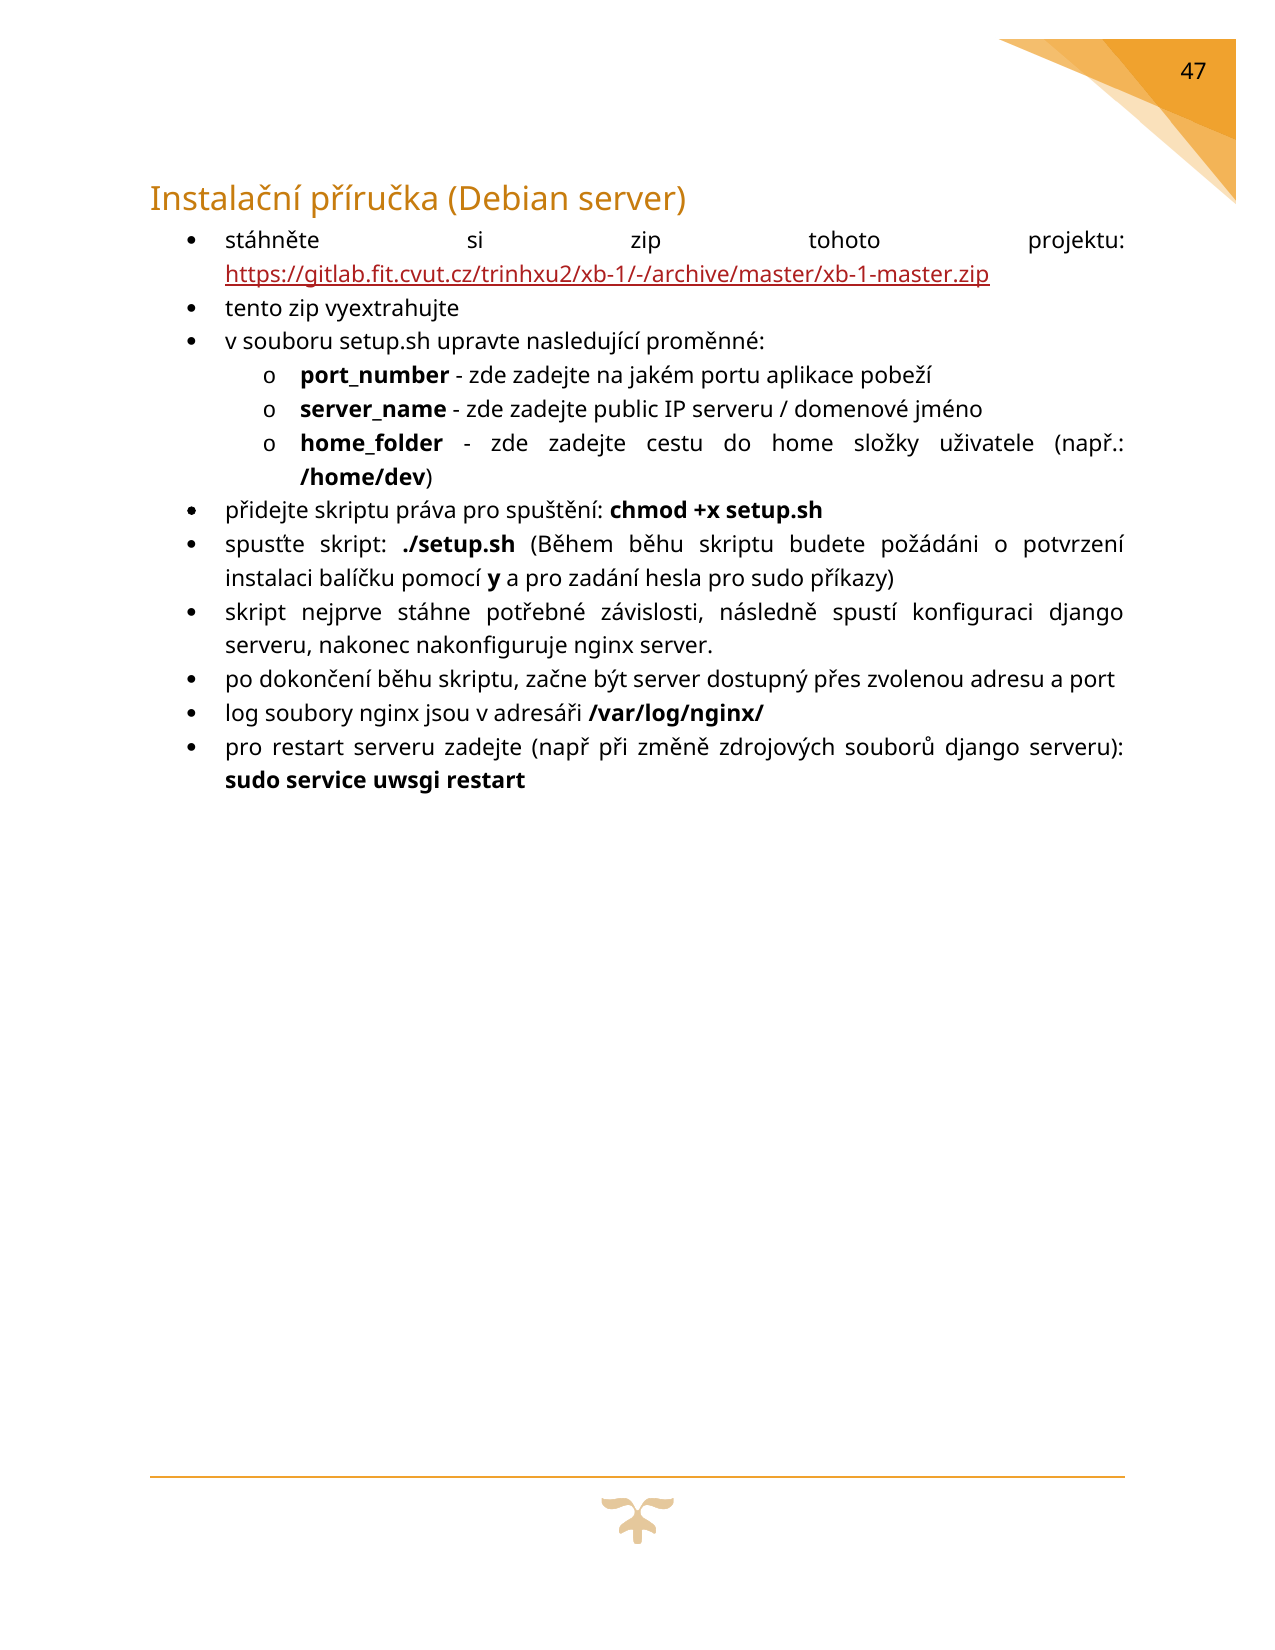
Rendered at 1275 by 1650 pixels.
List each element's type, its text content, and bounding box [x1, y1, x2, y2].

list po dokončení běhu skriptu, začne být server dostupný přes zvolenou adresu a port [187, 663, 1125, 694]
list skript nejprve stáhne potřebné závislosti, následně spustí konfiguraci django serveru, nakonec nakonfiguruje nginx server. [187, 596, 1125, 661]
picture [997, 39, 1236, 205]
list spusťte skript: ./setup.sh (Během běhu skriptu budete požádáni o potvrzení instalaci balíčku pomocí y a pro zadání hesla pro sudo příkazy) [187, 528, 1125, 593]
list přidejte skriptu práva pro spuštění: chmod +x setup.sh [187, 494, 1125, 526]
list home_folder - zde zadejte cestu do home složky uživatele (např.: /home/dev) [262, 427, 1125, 492]
list server_name - zde zadejte public IP serveru / domenové jméno [262, 393, 1125, 424]
list log soubory nginx jsou v adresáři /var/log/nginx/ [187, 697, 1125, 728]
subtitle Instalační příručka (Debian server) [150, 175, 1125, 220]
list port_number - zde zadejte na jakém portu aplikace pobeží [262, 359, 1125, 390]
list pro restart serveru zadejte (např při změně zdrojových souborů django serveru): sudo service uwsgi restart [187, 731, 1125, 796]
list tento zip vyextrahujte [187, 291, 1125, 323]
list v souboru setup.sh upravte nasledující proměnné: [187, 325, 1125, 356]
list stáhněte si zip tohoto projektu: https://gitlab.fit.cvut.cz/trinhxu2/xb-1/-/archive/master/xb-1-master.zip [187, 224, 1125, 289]
